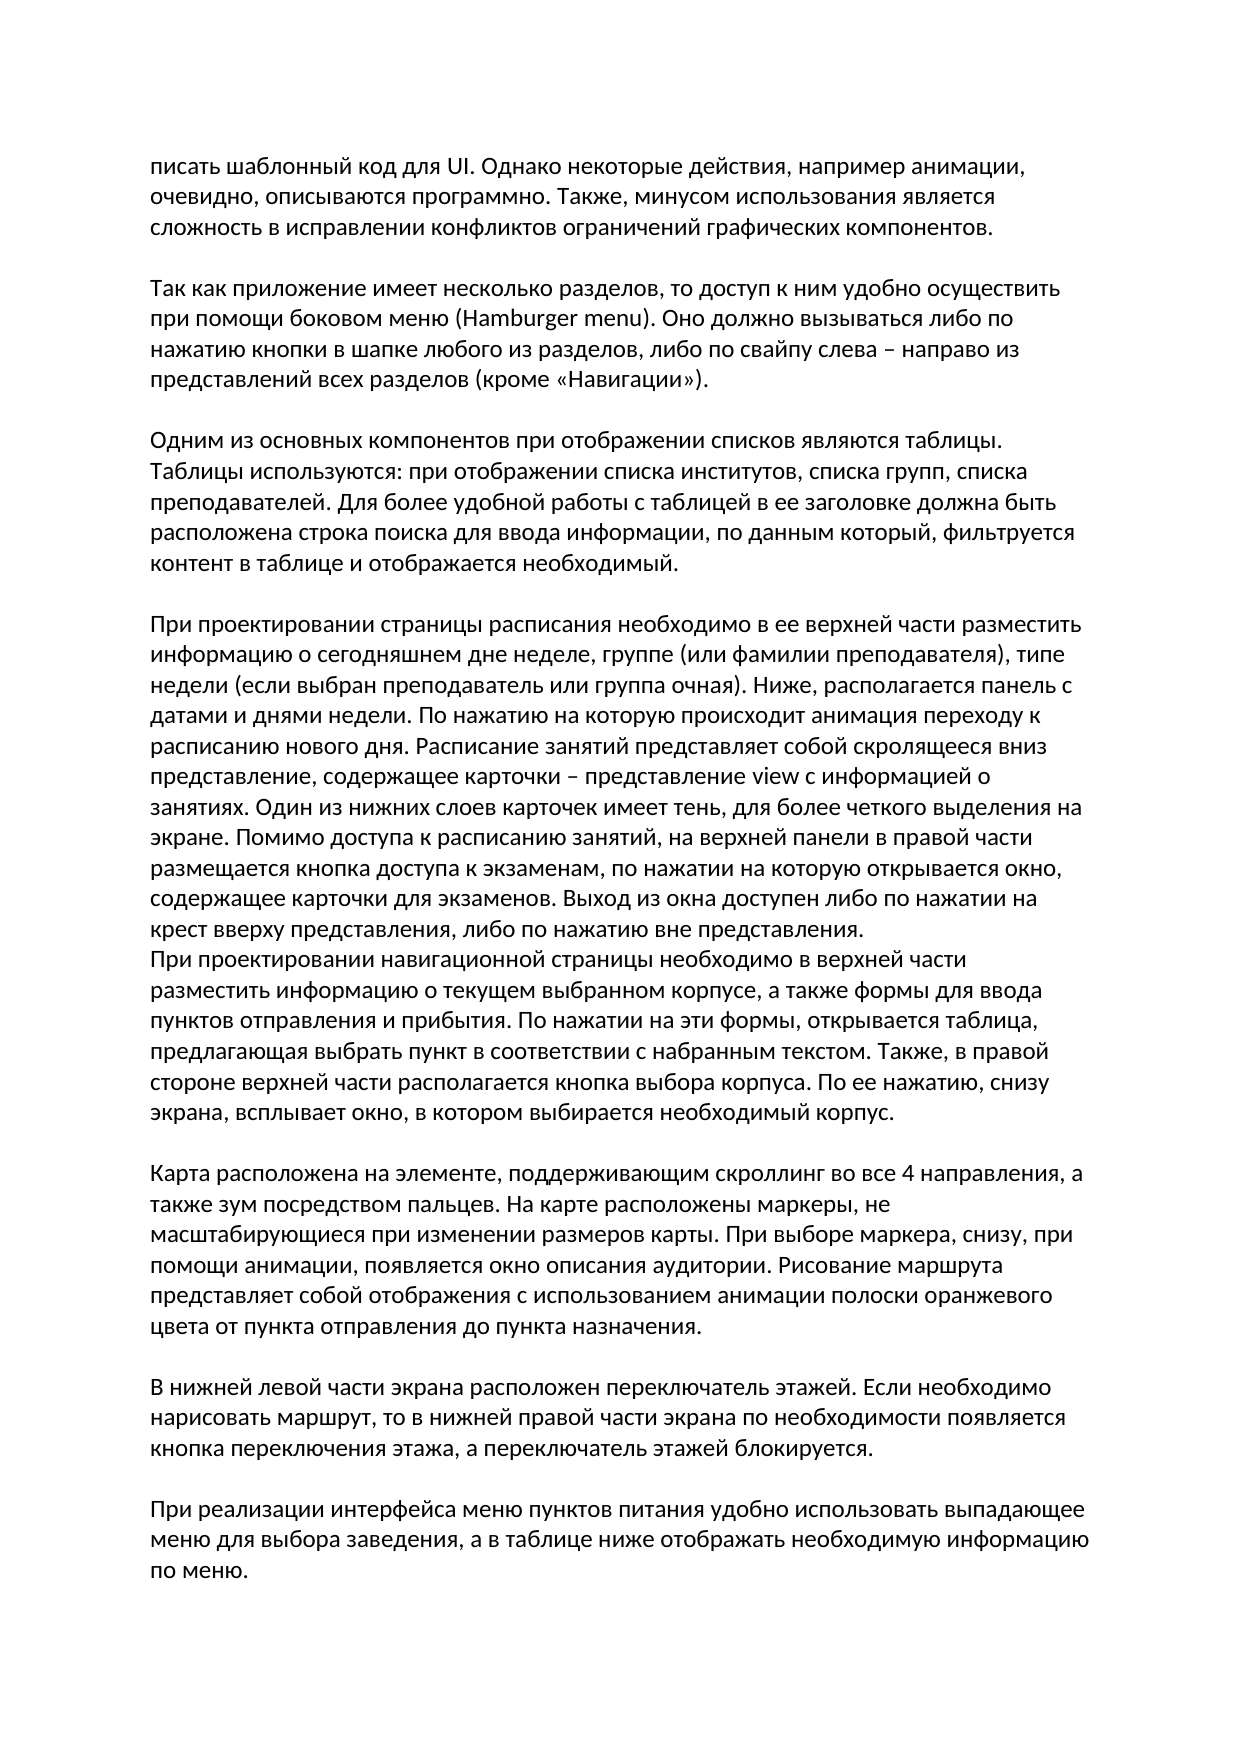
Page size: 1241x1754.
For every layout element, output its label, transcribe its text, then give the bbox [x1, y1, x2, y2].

text При проектировании страницы расписания необходимо в ее верхней части разместить информацию о сегодняшнем дне неделе, группе (или фамилии преподавателя), типе недели (если выбран преподаватель или группа очная). Ниже, располагается панель с датами и днями недели. По нажатию на которую происходит анимация переходу к расписанию нового дня. Расписание занятий представляет собой скролящееся вниз представление, содержащее карточки – представление view с информацией о занятиях. Один из нижних слоев карточек имеет тень, для более четкого выделения на экране. Помимо доступа к расписанию занятий, на верхней панели в правой части размещается кнопка доступа к экзаменам, по нажатии на которую открывается окно, содержащее карточки для экзаменов. Выход из окна доступен либо по нажатии на крест вверху представления, либо по нажатию вне представления. [150, 608, 1090, 943]
text Так как приложение имеет несколько разделов, то доступ к ним удобно осуществить при помощи боковом меню (Hamburger menu). Оно должно вызываться либо по нажатию кнопки в шапке любого из разделов, либо по свайпу слева – направо из представлений всех разделов (кроме «Навигации»). [150, 272, 1090, 394]
text Одним из основных компонентов при отображении списков являются таблицы. Таблицы используются: при отображении списка институтов, списка групп, списка преподавателей. Для более удобной работы с таблицей в ее заголовке должна быть расположена строка поиска для ввода информации, по данным который, фильтруется контент в таблице и отображается необходимый. [150, 425, 1090, 577]
text При проектировании навигационной страницы необходимо в верхней части разместить информацию о текущем выбранном корпусе, а также формы для ввода пунктов отправления и прибытия. По нажатии на эти формы, открывается таблица, предлагающая выбрать пункт в соответствии с набранным текстом. Также, в правой стороне верхней части располагается кнопка выбора корпуса. По ее нажатию, снизу экрана, всплывает окно, в котором выбирается необходимый корпус. [150, 943, 1090, 1127]
text Карта расположена на элементе, поддерживающим скроллинг во все 4 направления, а также зум посредством пальцев. На карте расположены маркеры, не масштабирующиеся при изменении размеров карты. При выборе маркера, снизу, при помощи анимации, появляется окно описания аудитории. Рисование маршрута представляет собой отображения с использованием анимации полоски оранжевого цвета от пункта отправления до пункта назначения. [150, 1157, 1090, 1340]
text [150, 150, 1090, 242]
text При реализации интерфейса меню пунктов питания удобно использовать выпадающее меню для выбора заведения, а в таблице ниже отображать необходимую информацию по меню. [150, 1493, 1090, 1584]
text В нижней левой части экрана расположен переключатель этажей. Если необходимо нарисовать маршрут, то в нижней правой части экрана по необходимости появляется кнопка переключения этажа, а переключатель этажей блокируется. [150, 1371, 1090, 1462]
